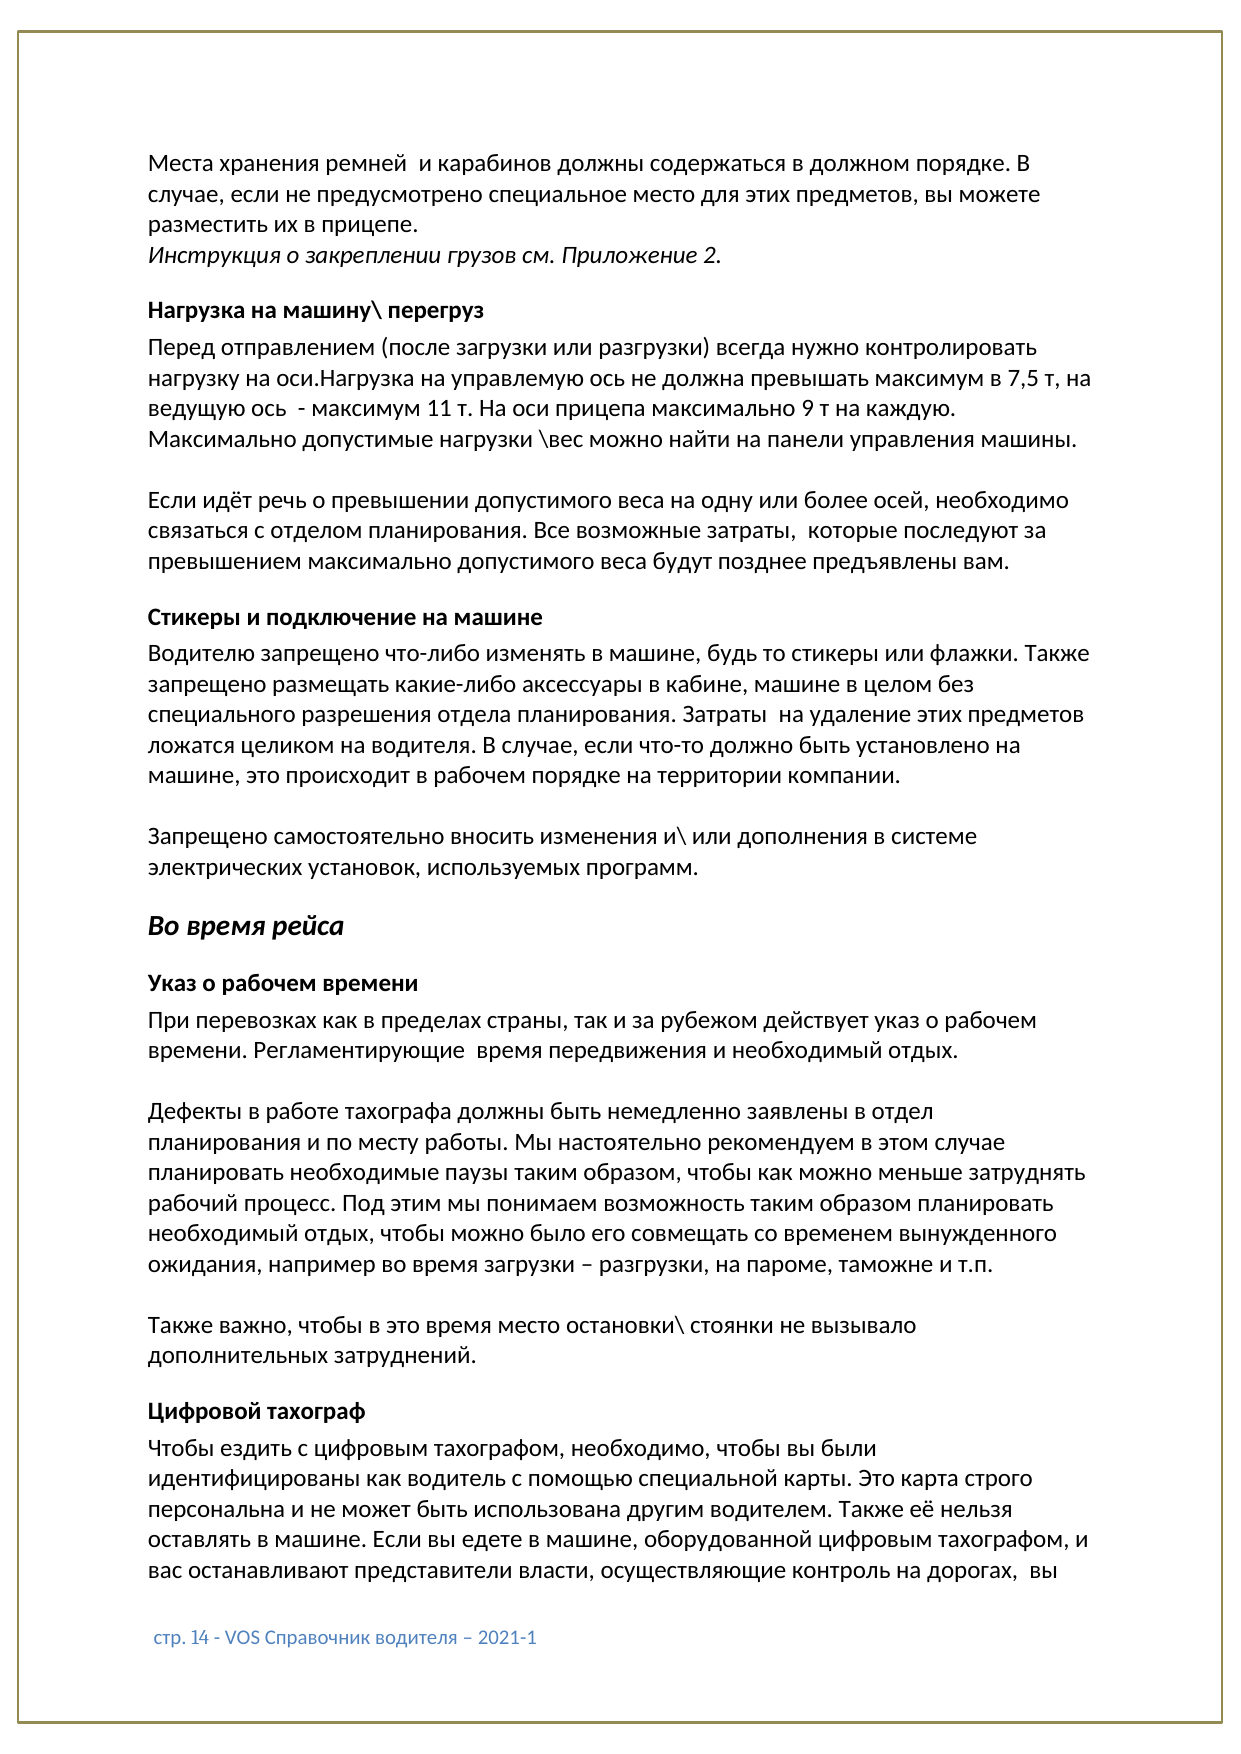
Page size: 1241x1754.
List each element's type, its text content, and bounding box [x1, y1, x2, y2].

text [148, 1432, 1093, 1584]
text Водителю запрещено что-либо изменять в машине, будь то стикеры или флажки. Также запрещено размещать какие-либо аксессуары в кабине, машине в целом без специального разрешения отдела планирования. Затраты на удаление этих предметов ложатся целиком на водителя. В случае, если что-то должно быть установлено на машине, это происходит в рабочем порядке на территории компании. [148, 637, 1093, 790]
text Инструкция о закреплении грузов см. Приложение 2. [148, 239, 1093, 270]
text Дефекты в работе тахографа должны быть немедленно заявлены в отдел планирования и по месту работы. Мы настоятельно рекомендуем в этом случае планировать необходимые паузы таким образом, чтобы как можно меньше затруднять рабочий процесс. Под этим мы понимаем возможность таким образом планировать необходимый отдых, чтобы можно было его совмещать со временем вынужденного ожидания, например во время загрузки – разгрузки, на пароме, таможне и т.п. [148, 1096, 1093, 1279]
text Перед отправлением (после загрузки или разгрузки) всегда нужно контролировать нагрузку на оси.Нагрузка на управлемую ось не должна превышать максимум в 7,5 т, на ведущую ось - максимум 11 т. На оси прицепа максимально 9 т на каждую. Максимально допустимые нагрузки \вес можно найти на панели управления машины. [148, 331, 1093, 453]
text Также важно, чтобы в это время место остановки\ стоянки не вызывало дополнительных затруднений. [148, 1309, 1093, 1370]
text Места хранения ремней и карабинов должны содержаться в должном порядке. В случае, если не предусмотрено специальное место для этих предметов, вы можете разместить их в прицепе. [148, 148, 1093, 239]
text Запрещено самостоятельно вносить изменения и\ или дополнения в системе электрических установок, используемых программ. [148, 821, 1093, 882]
subtitle Указ о рабочем времени [148, 967, 1093, 998]
text Если идёт речь о превышении допустимого веса на одну или более осей, необходимо связаться с отделом планирования. Все возможные затраты, которые последуют за превышением максимально допустимого веса будут позднее предъявлены вам. [148, 484, 1093, 576]
subtitle Стикеры и подключение на машине [148, 601, 1093, 631]
subtitle Во время рейса [148, 907, 1093, 942]
subtitle Цифровой тахограф [148, 1395, 1093, 1426]
text При перевозках как в пределах страны, так и за рубежом действует указ о рабочем времени. Регламентирующие время передвижения и необходимый отдых. [148, 1004, 1093, 1065]
subtitle Нагрузка на машину\ перегруз [148, 295, 1093, 325]
